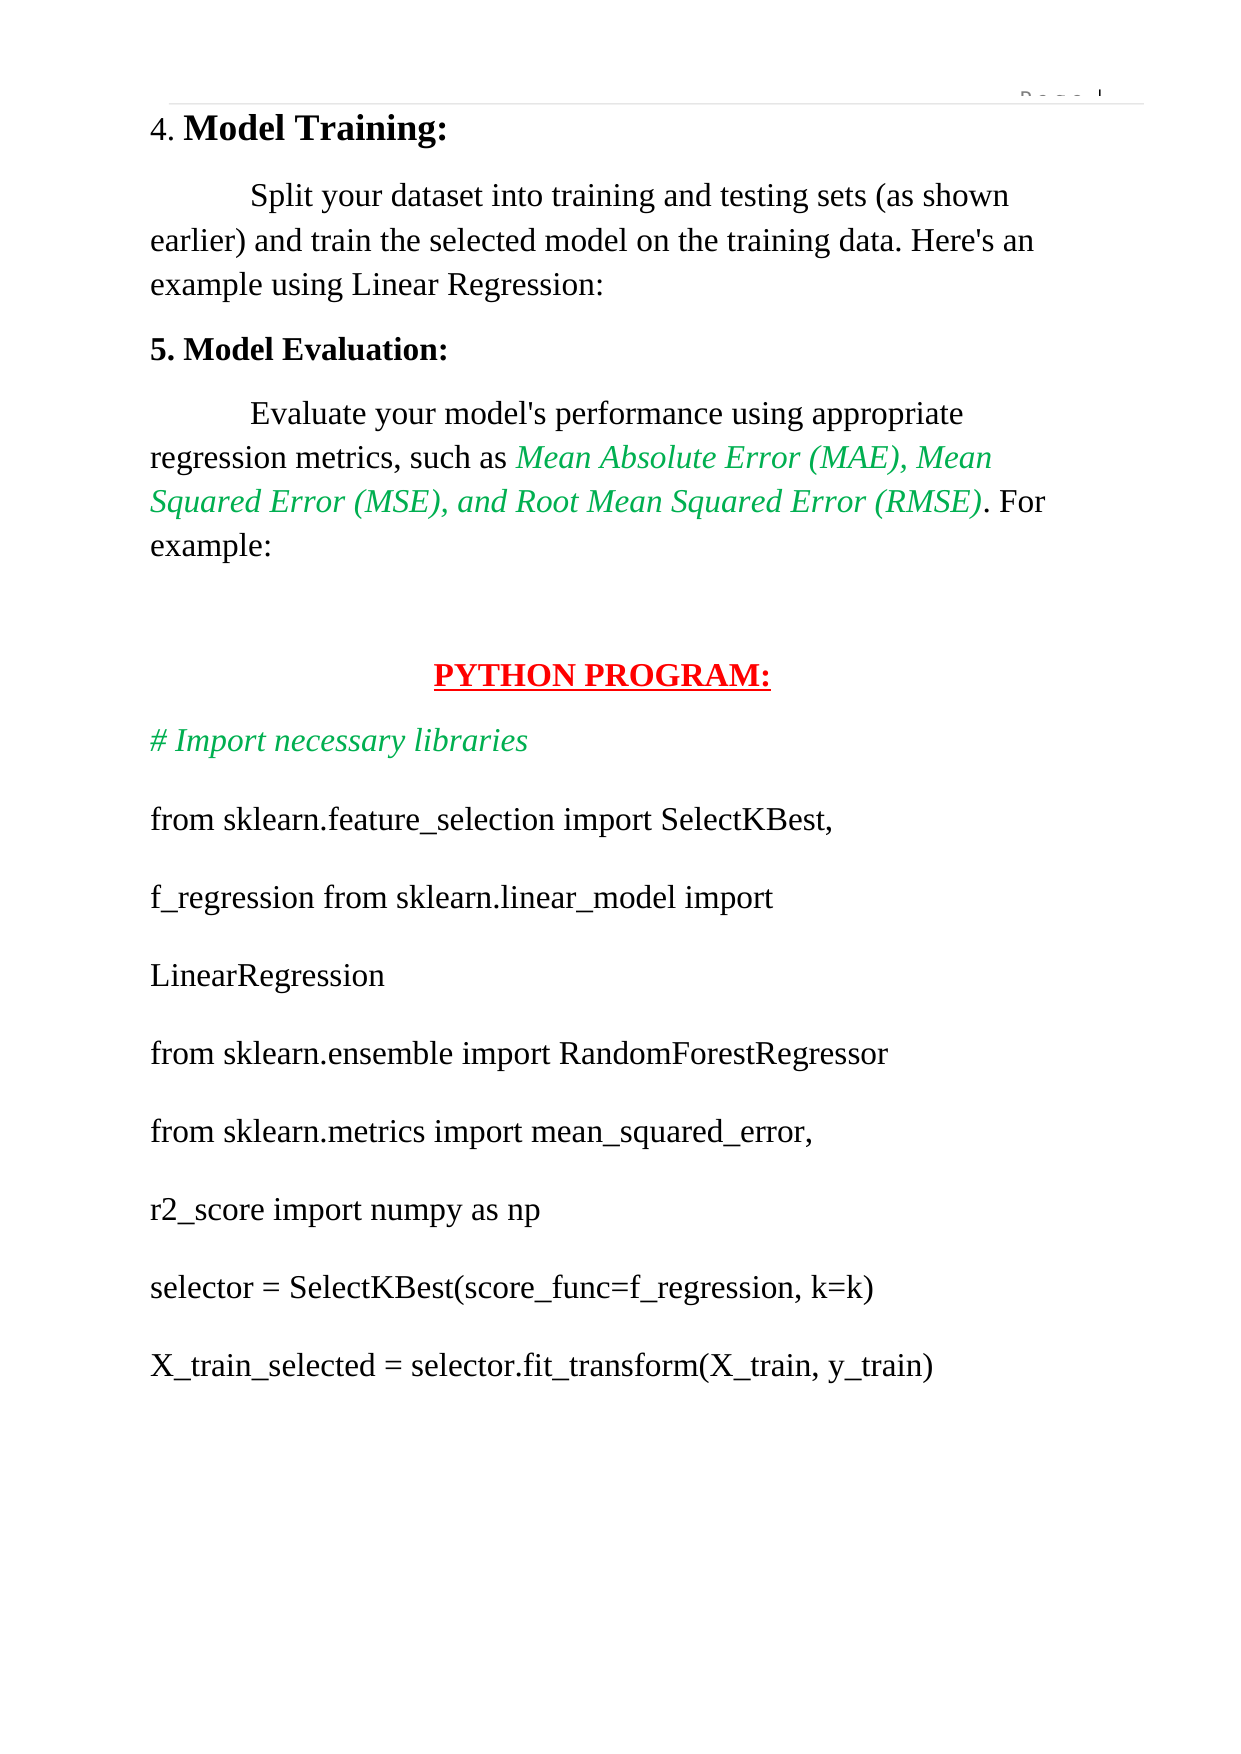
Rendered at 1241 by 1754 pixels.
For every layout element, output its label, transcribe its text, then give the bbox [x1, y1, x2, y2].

text PYTHON PROGRAM: [433, 656, 1130, 694]
subtitle Model Evaluation: [150, 329, 1130, 367]
text from sklearn.feature_selection import SelectKBest, f_regression from sklearn.linear_model import LinearRegression [150, 799, 973, 993]
text Split your dataset into training and testing sets (as shown earlier) and train the selected model on the training data. Here's an example using Linear Regression: [150, 176, 1084, 302]
text # Import necessary libraries [150, 721, 1130, 759]
text selector = SelectKBest(score_func=f_regression, k=k) X_train_selected = selector.fit_transform(X_train, y_train) [150, 1267, 973, 1384]
subtitle Model Training: [150, 105, 1130, 148]
text Evaluate your model's performance using appropriate regression metrics, such as Mean Absolute Error (MAE), Mean Squared Error (MSE), and Root Mean Squared Error (RMSE). For example: [150, 393, 1084, 564]
text from sklearn.ensemble import RandomForestRegressor from sklearn.metrics import mean_squared_error, r2_score import numpy as np [150, 1033, 913, 1228]
